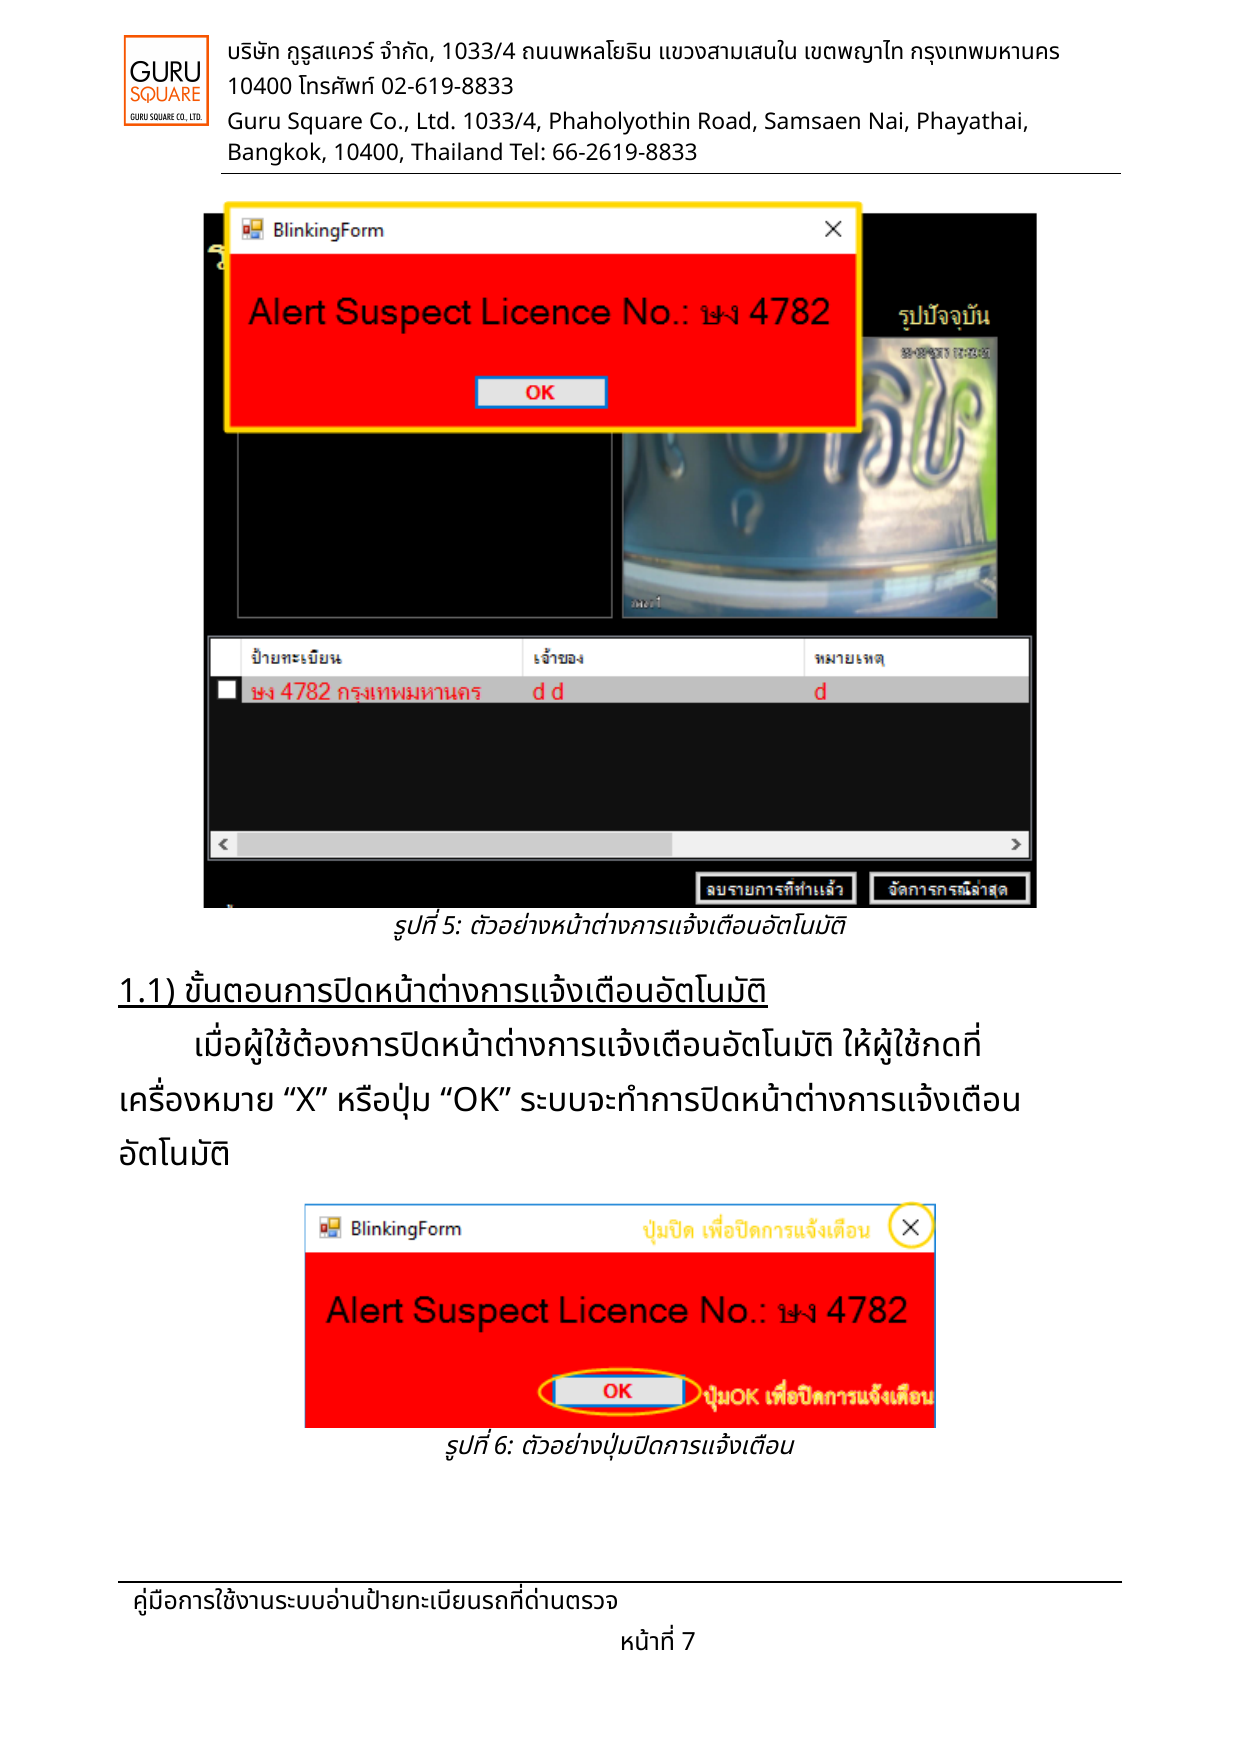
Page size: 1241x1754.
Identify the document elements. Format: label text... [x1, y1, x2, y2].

picture [304, 1201, 936, 1428]
subtitle 1.1) ขั้นตอนการปิดหน้าต่างการแจ้งเตือนอัตโนมัติ [118, 967, 1122, 1017]
picture [123, 35, 209, 126]
text เมื่อผู้ใช้ต้องการปิดหน้าต่างการแจ้งเตือนอัตโนมัติ ให้ผู้ใช้กดที่เครื่องหมาย “X” หรือปุ่ม “OK” ระบบจะทำการปิดหน้าต่างการแจ้งเตือนอัตโนมัติ [118, 1021, 1122, 1181]
picture [203, 201, 1037, 908]
